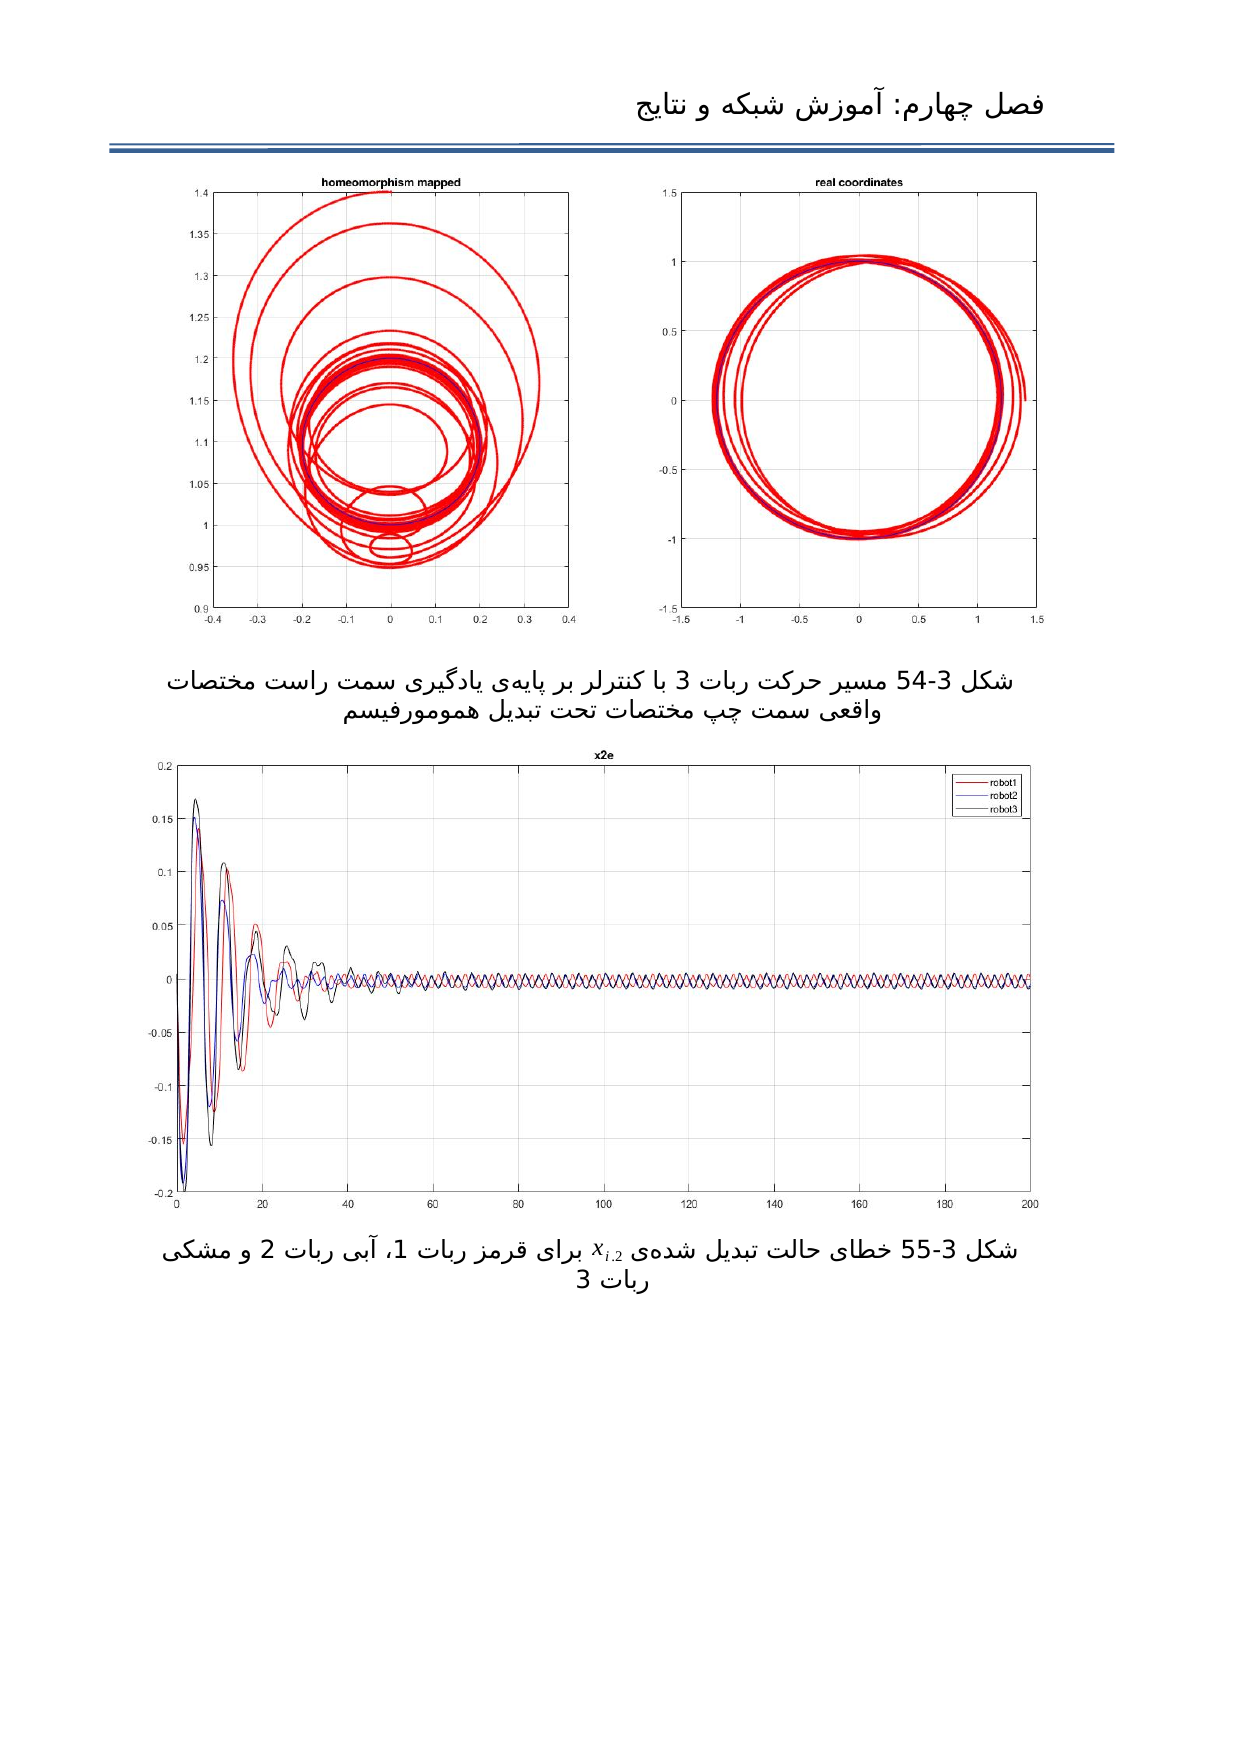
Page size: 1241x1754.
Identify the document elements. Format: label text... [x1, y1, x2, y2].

picture [178, 167, 1047, 631]
picture [139, 745, 1040, 1217]
